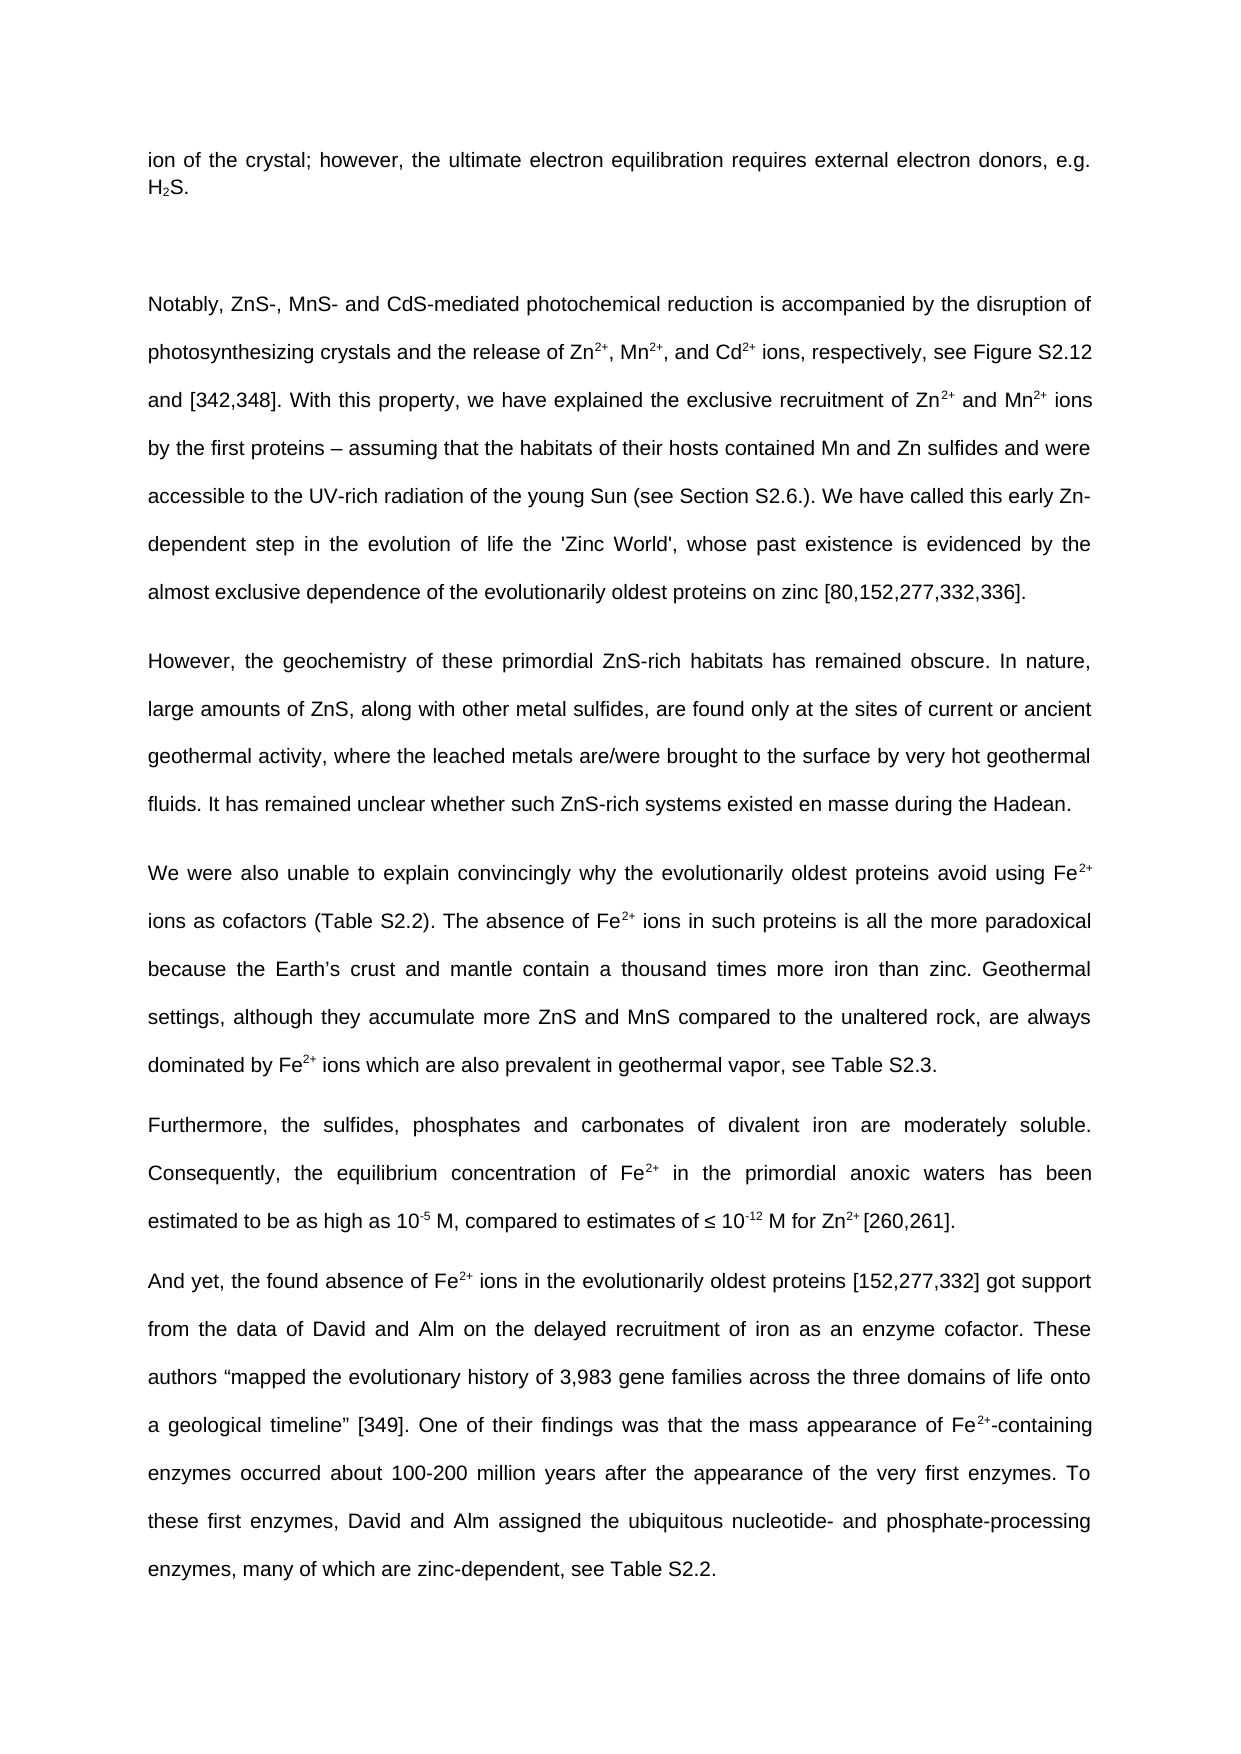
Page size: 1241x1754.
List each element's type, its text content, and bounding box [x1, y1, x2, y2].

text Notably, ZnS-, MnS- and CdS-mediated photochemical reduction is accompanied by the disruption of photosynthesizing crystals and the release of Zn2+, Mn2+, and Cd2+ ions, respectively, see Figure S2.12 and [342,348]. With this property, we have explained the exclusive recruitment of Zn2+ and Mn2+ ions by the first proteins – assuming that the habitats of their hosts contained Mn and Zn sulfides and were accessible to the UV-rich radiation of the young Sun (see Section S2.6.). We have called this early Zn-dependent step in the evolution of life the 'Zinc World', whose past existence is evidenced by the almost exclusive dependence of the evolutionarily oldest proteins on zinc [80,152,277,332,336]. [148, 292, 1093, 604]
text We were also unable to explain convincingly why the evolutionarily oldest proteins avoid using Fe2+ ions as cofactors (Table S2.2). The absence of Fe2+ ions in such proteins is all the more paradoxical because the Earth’s crust and mantle contain a thousand times more iron than zinc. Geothermal settings, although they accumulate more ZnS and MnS compared to the unaltered rock, are always dominated by Fe2+ ions which are also prevalent in geothermal vapor, see Table S2.3. [148, 861, 1093, 1077]
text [148, 148, 1093, 199]
text However, the geochemistry of these primordial ZnS-rich habitats has remained obscure. In nature, large amounts of ZnS, along with other metal sulfides, are found only at the sites of current or ancient geothermal activity, where the leached metals are/were brought to the surface by very hot geothermal fluids. It has remained unclear whether such ZnS-rich systems existed en masse during the Hadean. [148, 648, 1093, 816]
text Furthermore, the sulfides, phosphates and carbonates of divalent iron are moderately soluble. Consequently, the equilibrium concentration of Fe2+ in the primordial anoxic waters has been estimated to be as high as 10-5 M, compared to estimates of ≤ 10-12 M for Zn2+ [260,261]. [148, 1113, 1093, 1233]
text And yet, the found absence of Fe2+ ions in the evolutionarily oldest proteins [152,277,332] got support from the data of David and Alm on the delayed recruitment of iron as an enzyme cofactor. These authors “mapped the evolutionary history of 3,983 gene families across the three domains of life onto a geological timeline” [349]. One of their findings was that the mass appearance of Fe2+-containing enzymes occurred about 100-200 million years after the appearance of the very first enzymes. To these first enzymes, David and Alm assigned the ubiquitous nucleotide- and phosphate-processing enzymes, many of which are zinc-dependent, see Table S2.2. [148, 1269, 1093, 1581]
